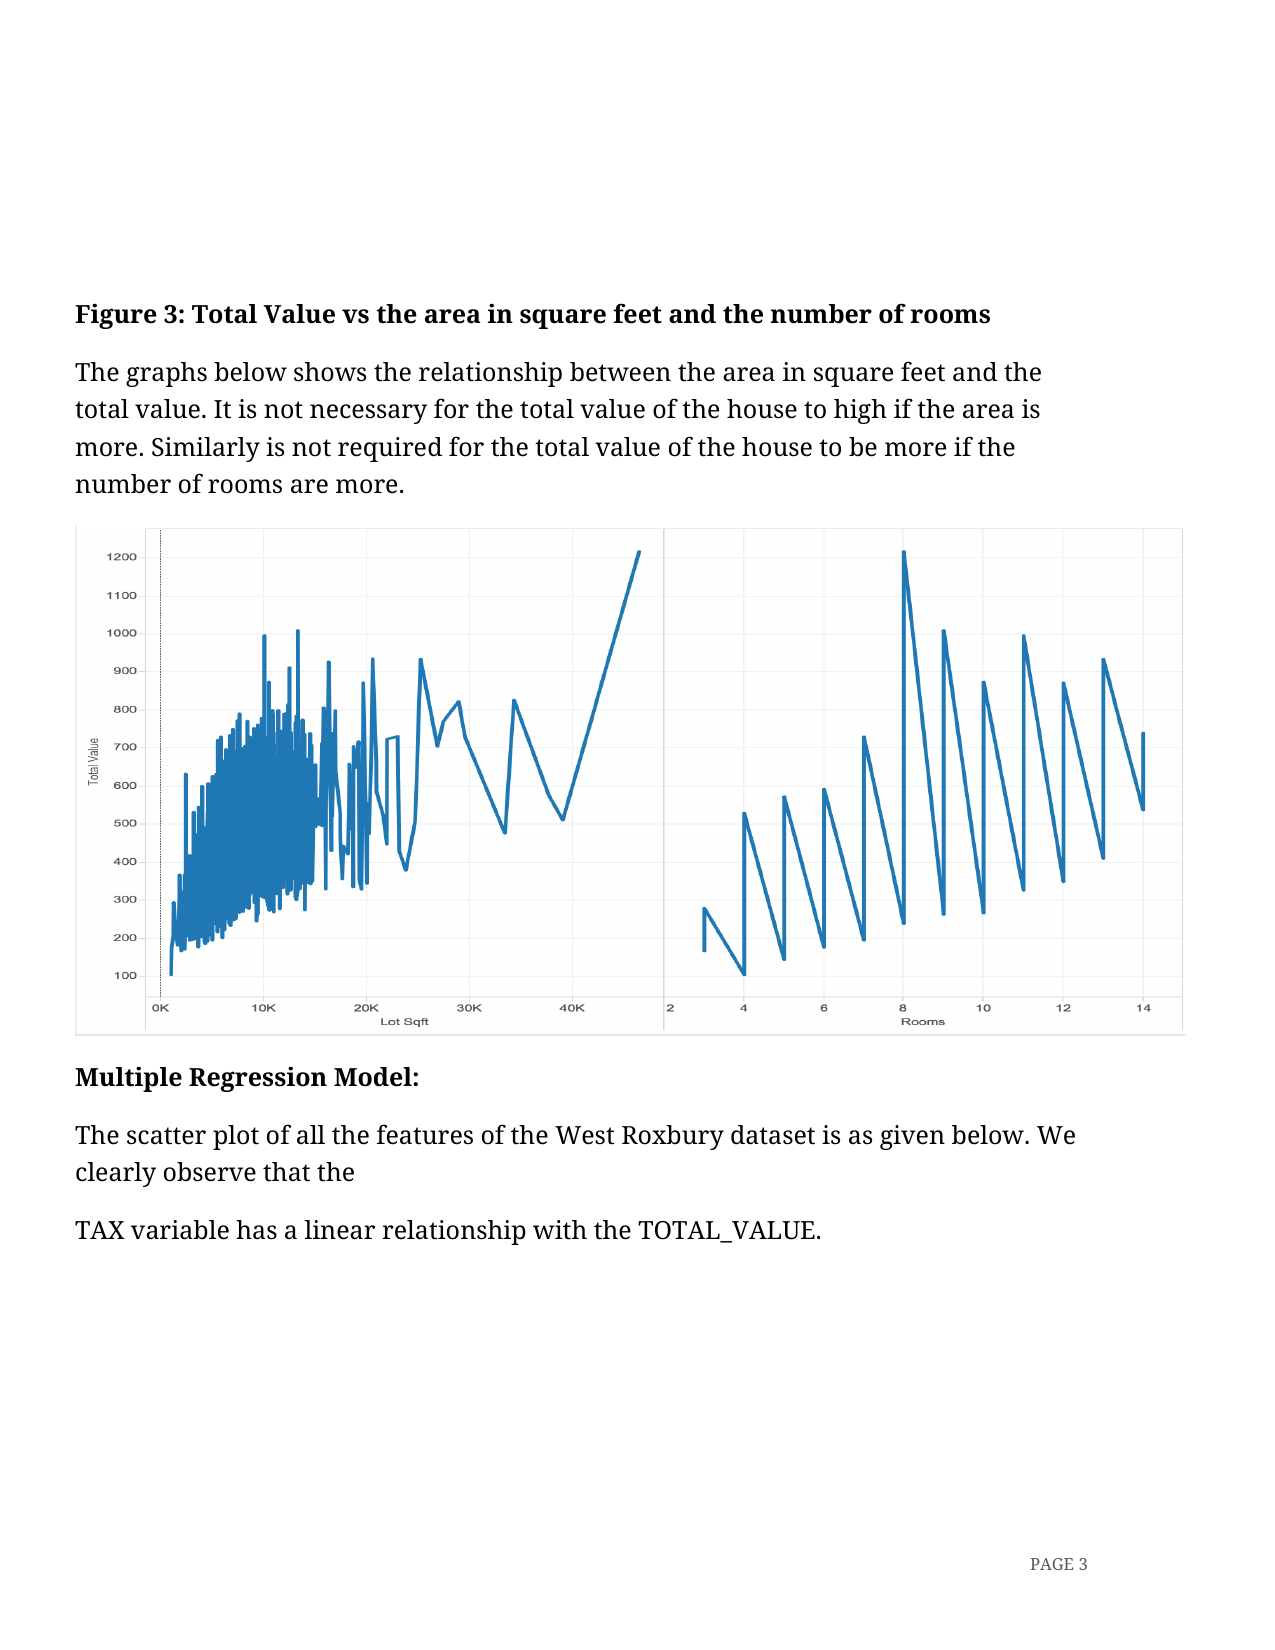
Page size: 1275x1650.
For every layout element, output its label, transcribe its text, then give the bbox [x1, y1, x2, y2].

text Figure 3: Total Value vs the area in square feet and the number of rooms [75, 296, 1087, 331]
picture [75, 525, 1186, 1036]
text Multiple Regression Model: [75, 1059, 1087, 1093]
text The graphs below shows the relationship between the area in square feet and the total value. It is not necessary for the total value of the house to high if the area is more. Similarly is not required for the total value of the house to be more if the number of rooms are more. [75, 355, 1087, 501]
text TAX variable has a linear relationship with the TOTAL_VALUE. [75, 1213, 1087, 1247]
text The scatter plot of all the features of the West Roxbury dataset is as given below. We clearly observe that the [75, 1117, 1087, 1189]
